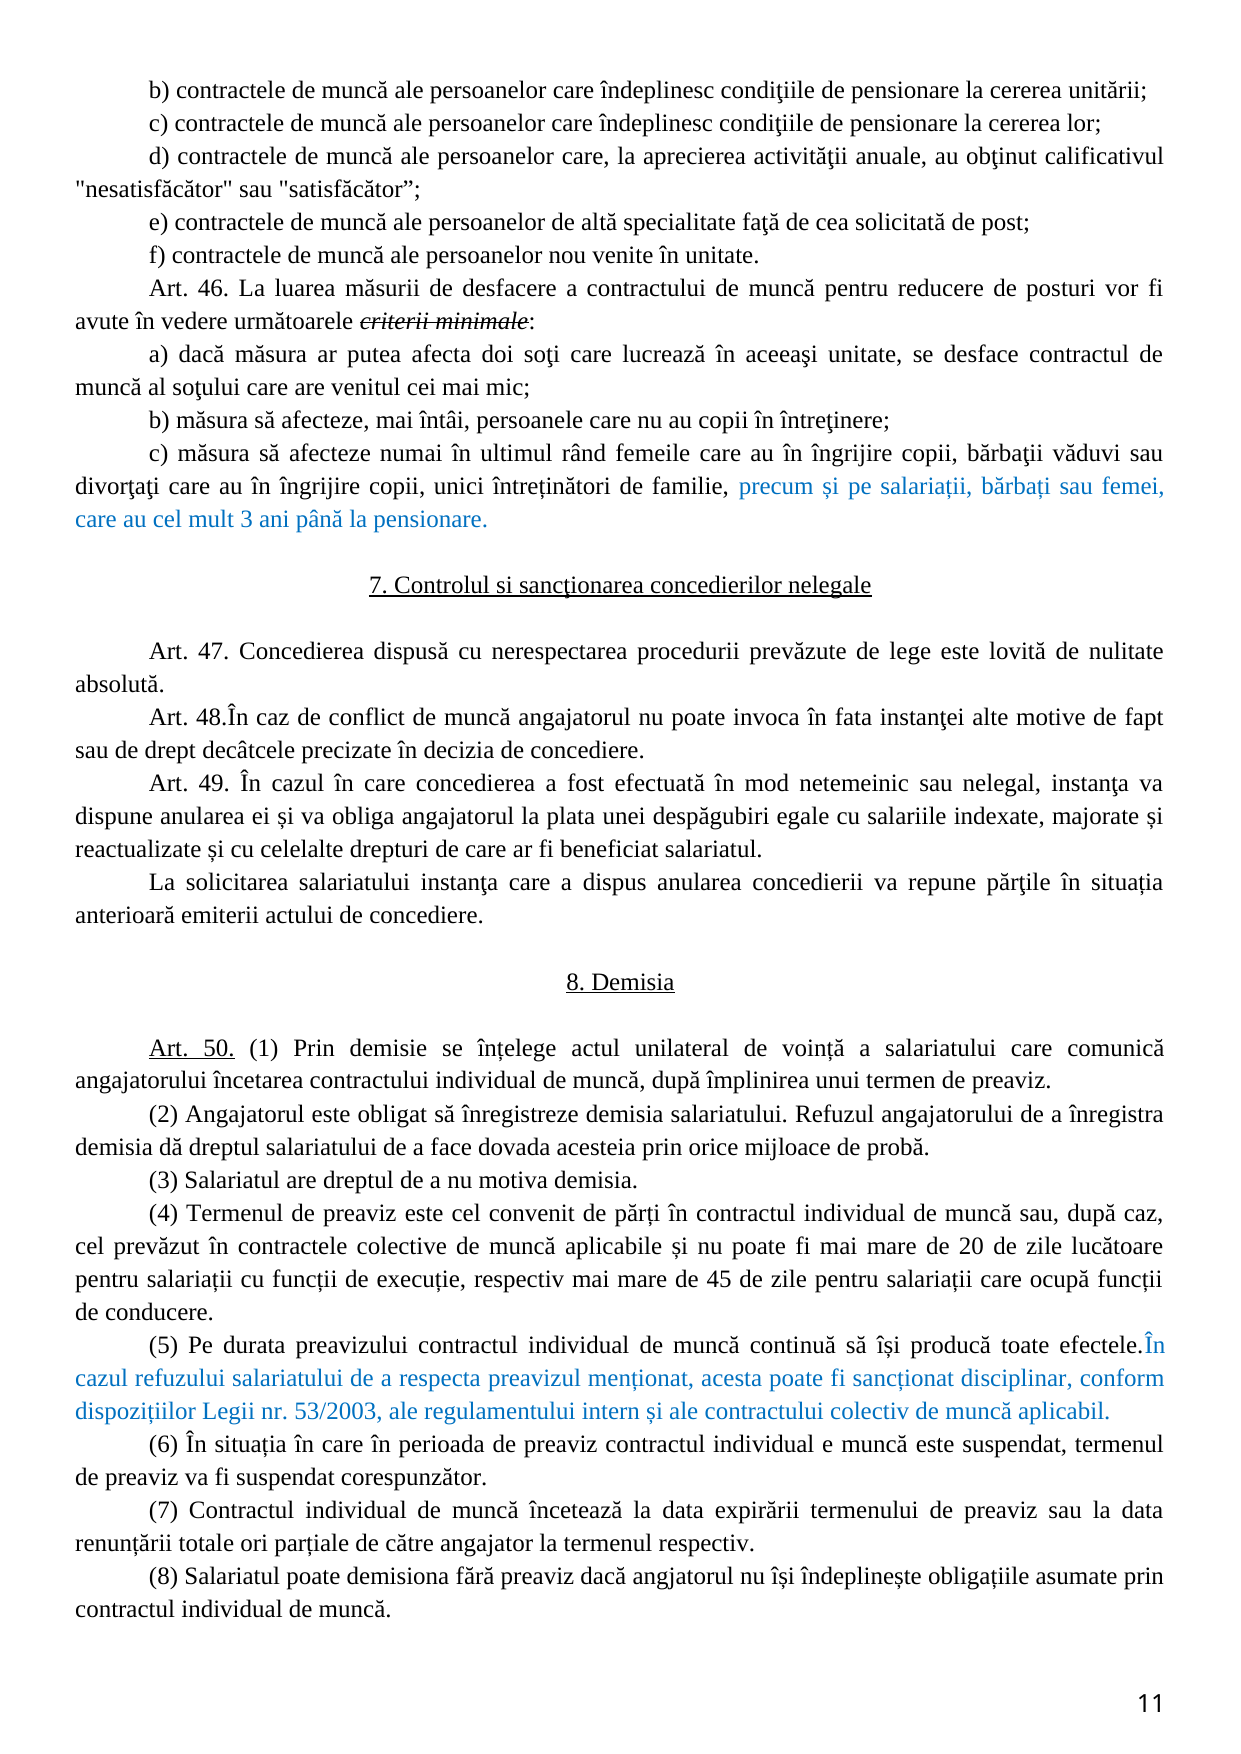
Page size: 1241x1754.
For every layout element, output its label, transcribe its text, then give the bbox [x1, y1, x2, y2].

text d) contractele de muncă ale persoanelor care, la aprecierea activităţii anuale, au obţinut calificativul "nesatisfăcător" sau "satisfăcător”; [75, 141, 1165, 203]
text (7) Contractul individual de muncă încetează la data expirării termenului de preaviz sau la data renunțării totale ori parțiale de către angajator la termenul respectiv. [75, 1495, 1165, 1557]
text Art. 47. Concedierea dispusă cu nerespectarea procedurii prevăzute de lege este lovită de nulitate absolută. [75, 636, 1165, 698]
text (2) Angajatorul este obligat să înregistreze demisia salariatului. Refuzul angajatorului de a înregistra demisia dă dreptul salariatului de a face dovada acesteia prin orice mijloace de probă. [75, 1099, 1165, 1160]
text 8. Demisia [75, 967, 1165, 995]
text (4) Termenul de preaviz este cel convenit de părți în contractul individual de muncă sau, după caz, cel prevăzut în contractele colective de muncă aplicabile și nu poate fi mai mare de 20 de zile lucătoare pentru salariații cu funcții de execuție, respectiv mai mare de 45 de zile pentru salariații care ocupă funcții de conducere. [75, 1198, 1165, 1326]
text Art. 48.În caz de conflict de muncă angajatorul nu poate invoca în fata instanţei alte motive de fapt sau de drept decâtcele precizate în decizia de concediere. [75, 702, 1165, 764]
text 7. Controlul si sancţionarea concedierilor nelegale [75, 570, 1165, 599]
text La solicitarea salariatului instanţa care a dispus anularea concedierii va repune părţile în situația anterioară emiterii actului de concediere. [75, 867, 1165, 929]
text a) dacă măsura ar putea afecta doi soţi care lucrează în aceeaşi unitate, se desface contractul de muncă al soţului care are venitul cei mai mic; [75, 339, 1165, 401]
text b) măsura să afecteze, mai întâi, persoanele care nu au copii în întreţinere; [75, 405, 1165, 434]
text Art. 50. (1) Prin demisie se înțelege actul unilateral de voință a salariatului care comunică angajatorului încetarea contractului individual de muncă, după împlinirea unui termen de preaviz. [75, 1033, 1165, 1094]
text f) contractele de muncă ale persoanelor nou venite în unitate. [75, 240, 1165, 269]
text (8) Salariatul poate demisiona fără preaviz dacă angjatorul nu își îndeplinește obligațiile asumate prin contractul individual de muncă. [75, 1561, 1165, 1623]
text (6) În situația în care în perioada de preaviz contractul individual e muncă este suspendat, termenul de preaviz va fi suspendat corespunzător. [75, 1429, 1165, 1491]
text (3) Salariatul are dreptul de a nu motiva demisia. [75, 1165, 1165, 1193]
text c) contractele de muncă ale persoanelor care îndeplinesc condiţiile de pensionare la cererea lor; [75, 108, 1165, 137]
text (5) Pe durata preavizului contractul individual de muncă continuă să își producă toate efectele.În cazul refuzului salariatului de a respecta preavizul menționat, acesta poate fi sancționat disciplinar, conform dispozițiilor Legii nr. 53/2003, ale regulamentului intern și ale contractului colectiv de muncă aplicabil. [75, 1330, 1165, 1424]
text Art. 46. La luarea măsurii de desfacere a contractului de muncă pentru reducere de posturi vor fi avute în vedere următoarele criterii minimale: [75, 273, 1165, 335]
text c) măsura să afecteze numai în ultimul rând femeile care au în îngrijire copii, bărbaţii văduvi sau divorţaţi care au în îngrijire copii, unici întreținători de familie, precum și pe salariații, bărbați sau femei, care au cel mult 3 ani până la pensionare. [75, 438, 1165, 533]
text b) contractele de muncă ale persoanelor care îndeplinesc condiţiile de pensionare la cererea unitării; [75, 75, 1165, 104]
text Art. 49. În cazul în care concedierea a fost efectuată în mod netemeinic sau nelegal, instanţa va dispune anularea ei și va obliga angajatorul la plata unei despăgubiri egale cu salariile indexate, majorate și reactualizate și cu celelalte drepturi de care ar fi beneficiat salariatul. [75, 768, 1165, 863]
text e) contractele de muncă ale persoanelor de altă specialitate faţă de cea solicitată de post; [75, 207, 1165, 236]
